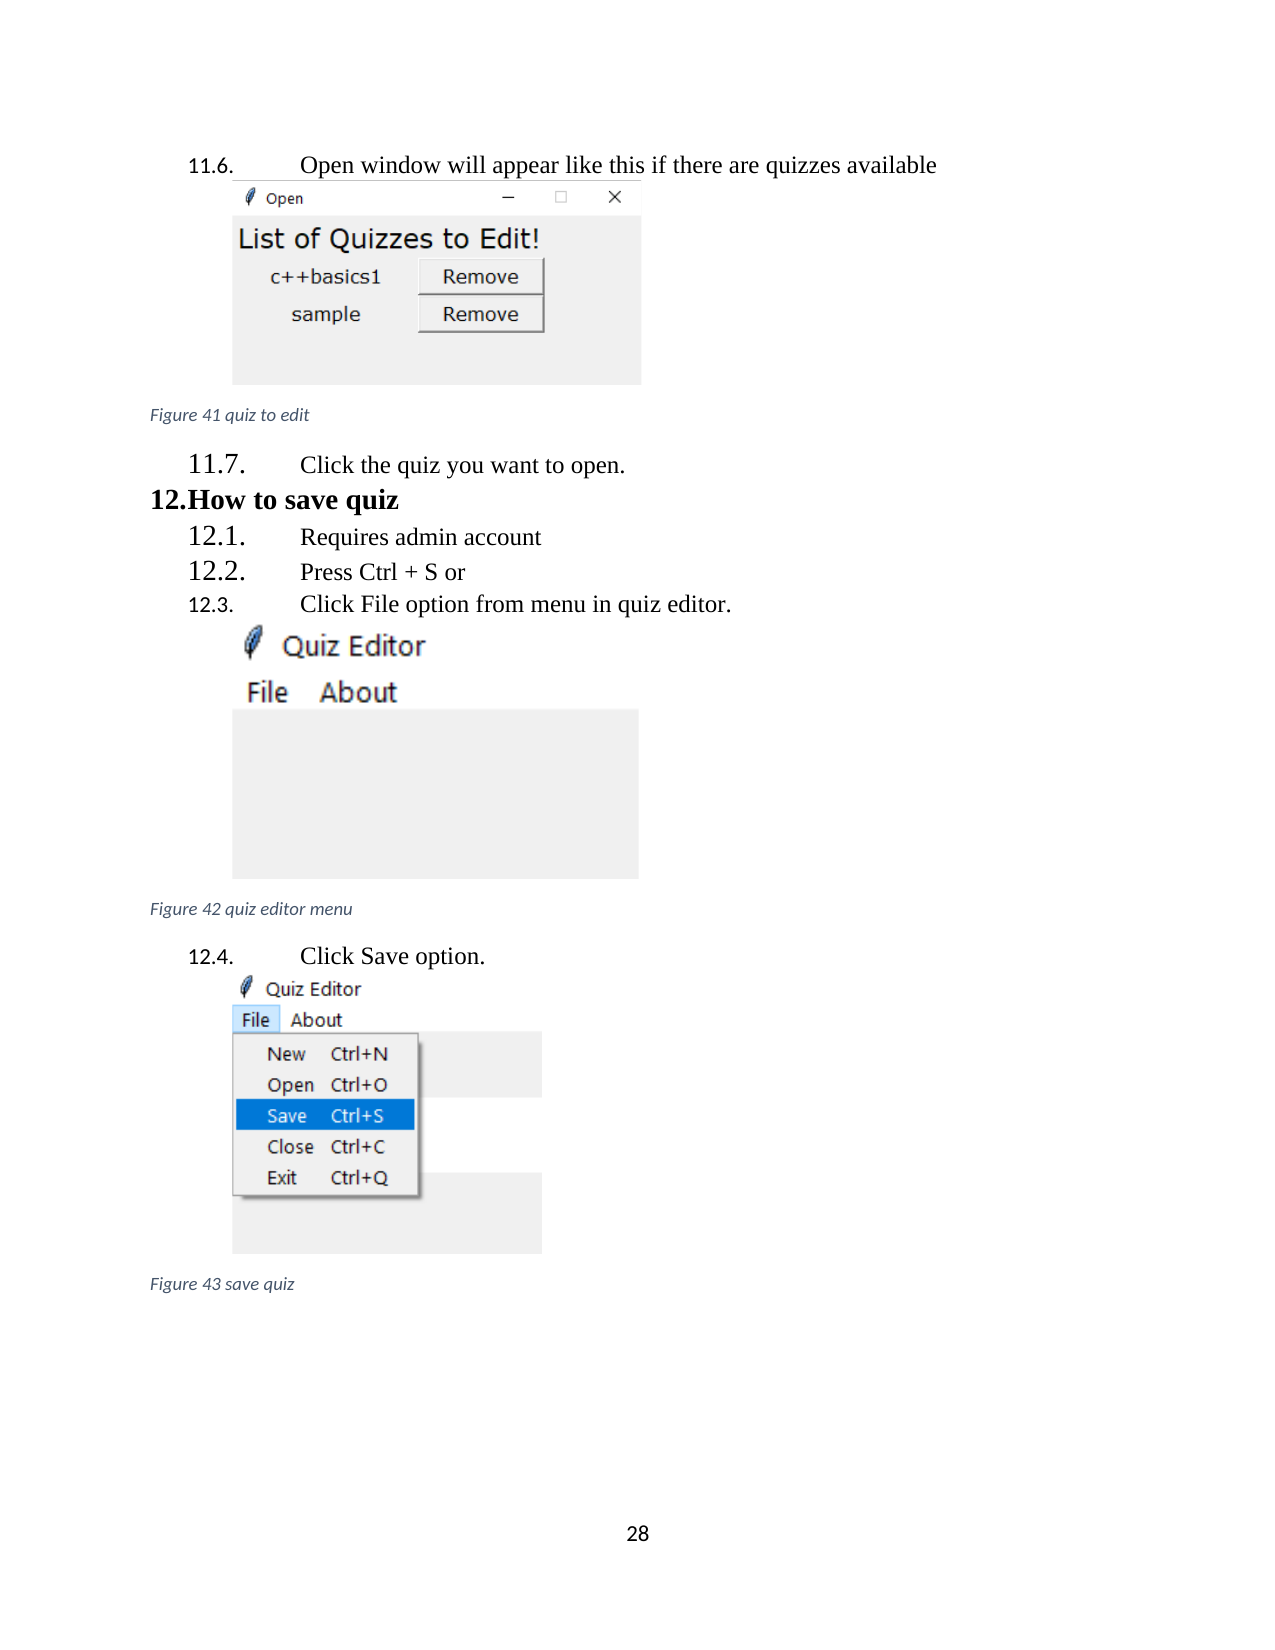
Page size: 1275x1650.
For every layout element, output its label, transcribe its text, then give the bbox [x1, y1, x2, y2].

list Requires admin account [187, 518, 1125, 551]
picture [232, 180, 642, 385]
list Click the quiz you want to open. [187, 447, 1125, 480]
picture [232, 619, 639, 879]
list How to save quiz [150, 482, 1125, 516]
list Press Ctrl + S or [187, 553, 1125, 587]
picture [232, 971, 542, 1254]
